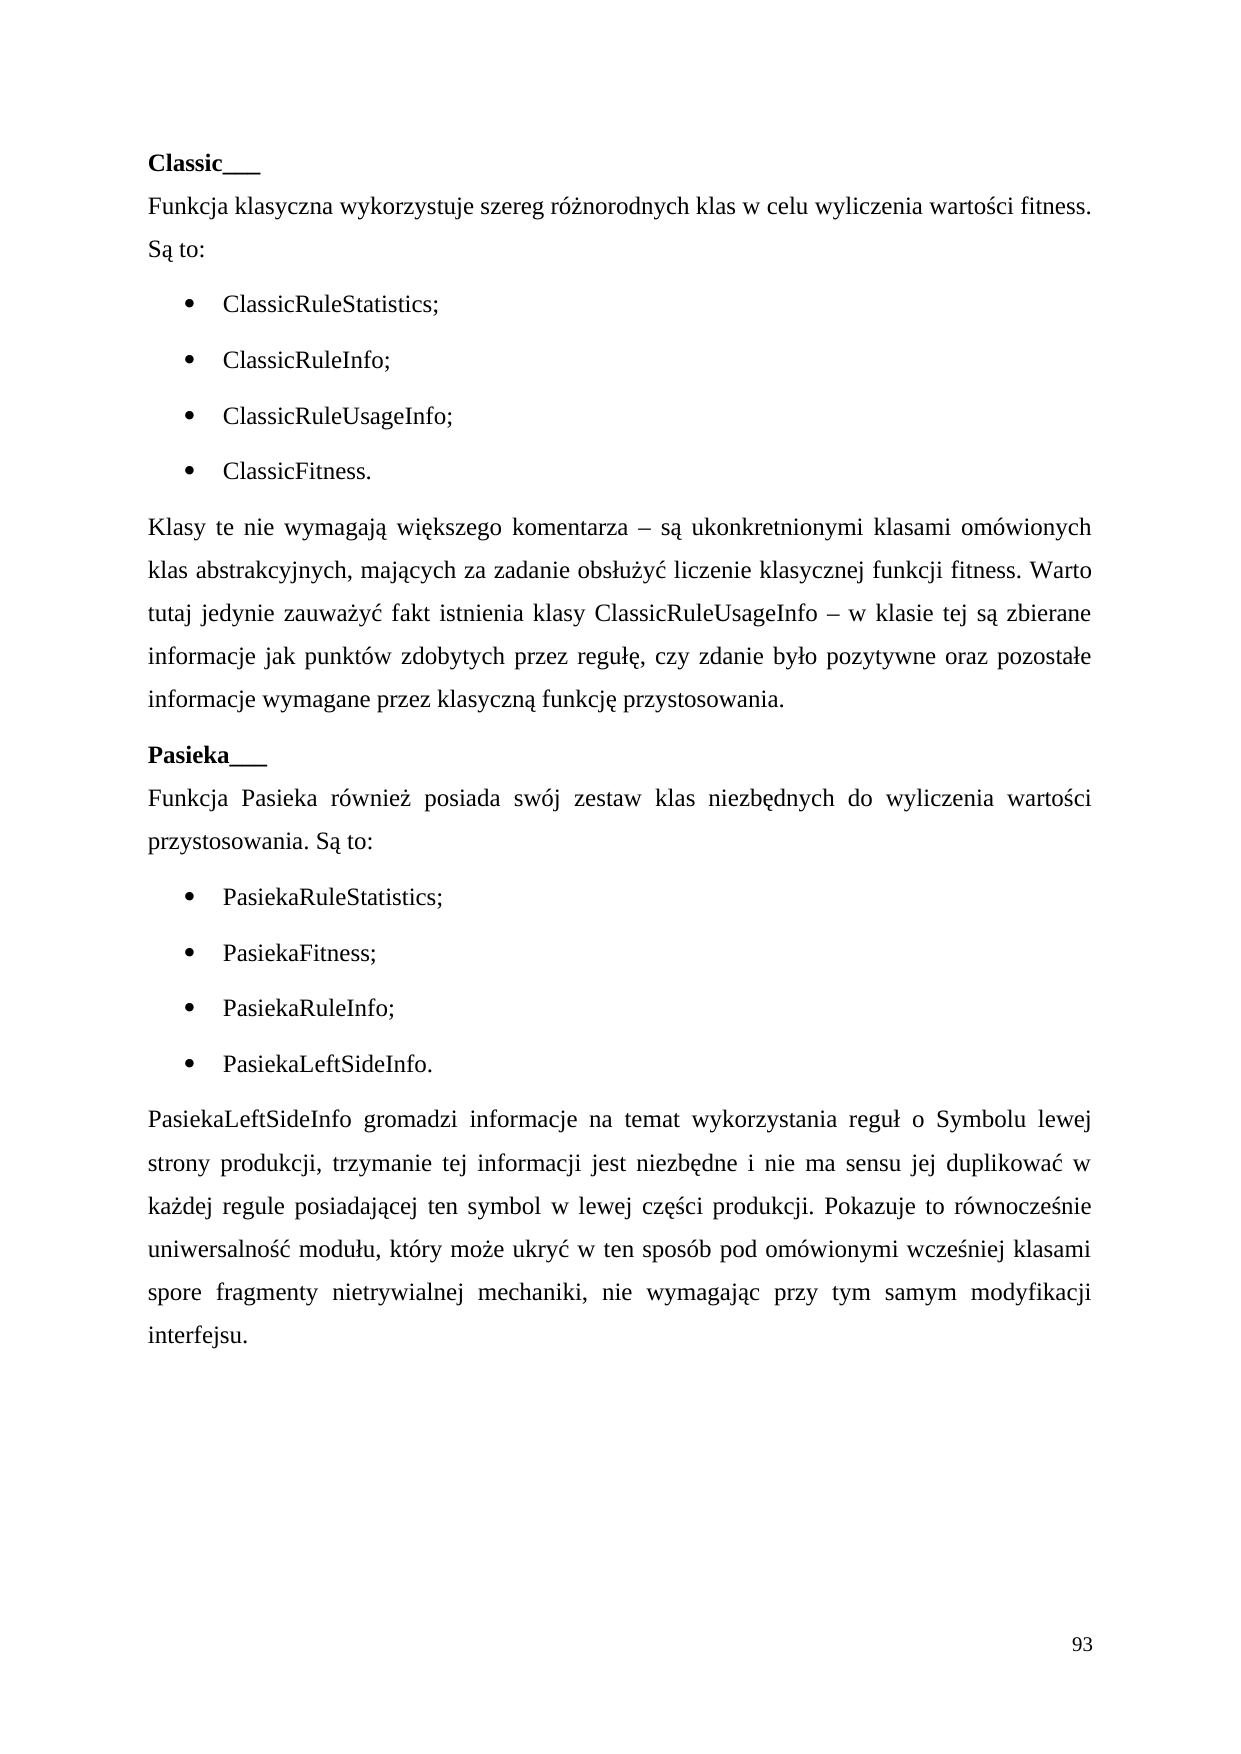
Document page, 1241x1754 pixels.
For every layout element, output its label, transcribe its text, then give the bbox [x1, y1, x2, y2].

list ClassicRuleInfo; [185, 345, 1093, 374]
text PasiekaLeftSideInfo gromadzi informacje na temat wykorzystania reguł o Symbolu lewej strony produkcji, trzymanie tej informacji jest niezbędne i nie ma sensu jej duplikować w każdej regule posiadającej ten symbol w lewej części produkcji. Pokazuje to równocześnie uniwersalność modułu, który może ukryć w ten sposób pod omówionymi wcześniej klasami spore fragmenty nietrywialnej mechaniki, nie wymagając przy tym samym modyfikacji interfejsu. [148, 1104, 1093, 1349]
text Classic___ [148, 148, 1093, 176]
text Pasieka___ [148, 740, 1093, 769]
list PasiekaRuleStatistics; [185, 882, 1093, 911]
list PasiekaFitness; [185, 938, 1093, 966]
list ClassicRuleUsageInfo; [185, 401, 1093, 429]
list ClassicFitness. [185, 456, 1093, 485]
text Klasy te nie wymagają większego komentarza – są ukonkretnionymi klasami omówionych klas abstrakcyjnych, mających za zadanie obsłużyć liczenie klasycznej funkcji fitness. Warto tutaj jedynie zauważyć fakt istnienia klasy ClassicRuleUsageInfo – w klasie tej są zbierane informacje jak punktów zdobytych przez regułę, czy zdanie było pozytywne oraz pozostałe informacje wymagane przez klasyczną funkcję przystosowania. [148, 512, 1093, 713]
list PasiekaLeftSideInfo. [185, 1049, 1093, 1078]
text Funkcja Pasieka również posiada swój zestaw klas niezbędnych do wyliczenia wartości przystosowania. Są to: [148, 783, 1093, 855]
list ClassicRuleStatistics; [185, 289, 1093, 318]
list PasiekaRuleInfo; [185, 993, 1093, 1022]
text Funkcja klasyczna wykorzystuje szereg różnorodnych klas w celu wyliczenia wartości fitness. Są to: [148, 191, 1093, 263]
